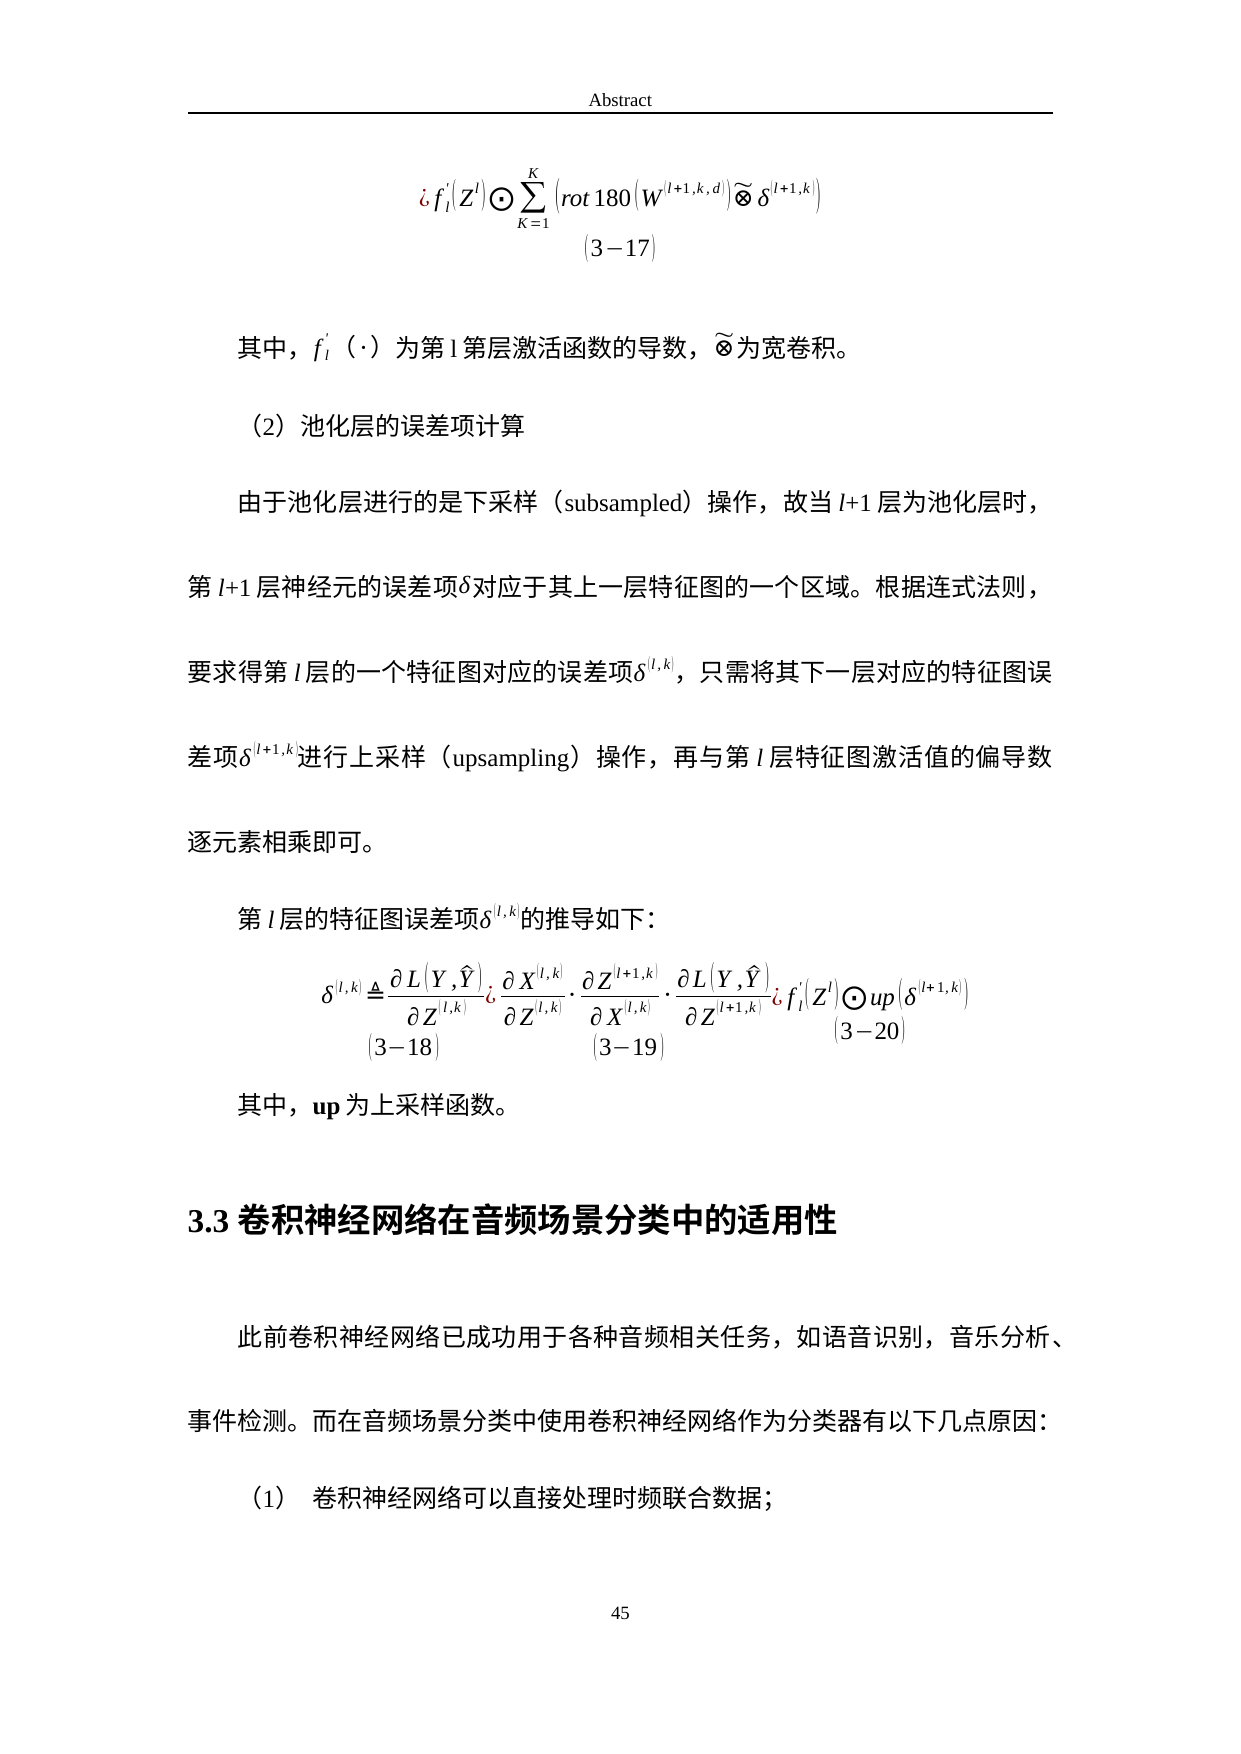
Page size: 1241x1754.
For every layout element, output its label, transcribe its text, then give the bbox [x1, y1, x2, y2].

subtitle 3.3 卷积神经网络在音频场景分类中的适用性 [187, 1184, 1053, 1252]
text （2）池化层的误差项计算 [237, 390, 1053, 458]
text 其中，up为上采样函数。 [187, 1070, 1053, 1138]
text 由于池化层进行的是下采样（subsampled）操作，故当l+1层为池化层时，第l+1层神经元的误差项对应于其上一层特征图的一个区域。根据连式法则，要求得第l层的一个特征图对应的误差项，只需将其下一层对应的特征图误差项进行上采样（upsampling）操作，再与第l层特征图激活值的偏导数逐元素相乘即可。 [187, 467, 1053, 874]
text 此前卷积神经网络已成功用于各种音频相关任务，如语音识别，音乐分析、事件检测。而在音频场景分类中使用卷积神经网络作为分类器有以下几点原因： [187, 1301, 1053, 1454]
text 第l层的特征图误差项的推导如下： [187, 884, 1053, 952]
list 卷积神经网络可以直接处理时频联合数据； [237, 1463, 1053, 1531]
text 其中，为第l第层激活函数的导数，为宽卷积。 [187, 313, 1053, 381]
